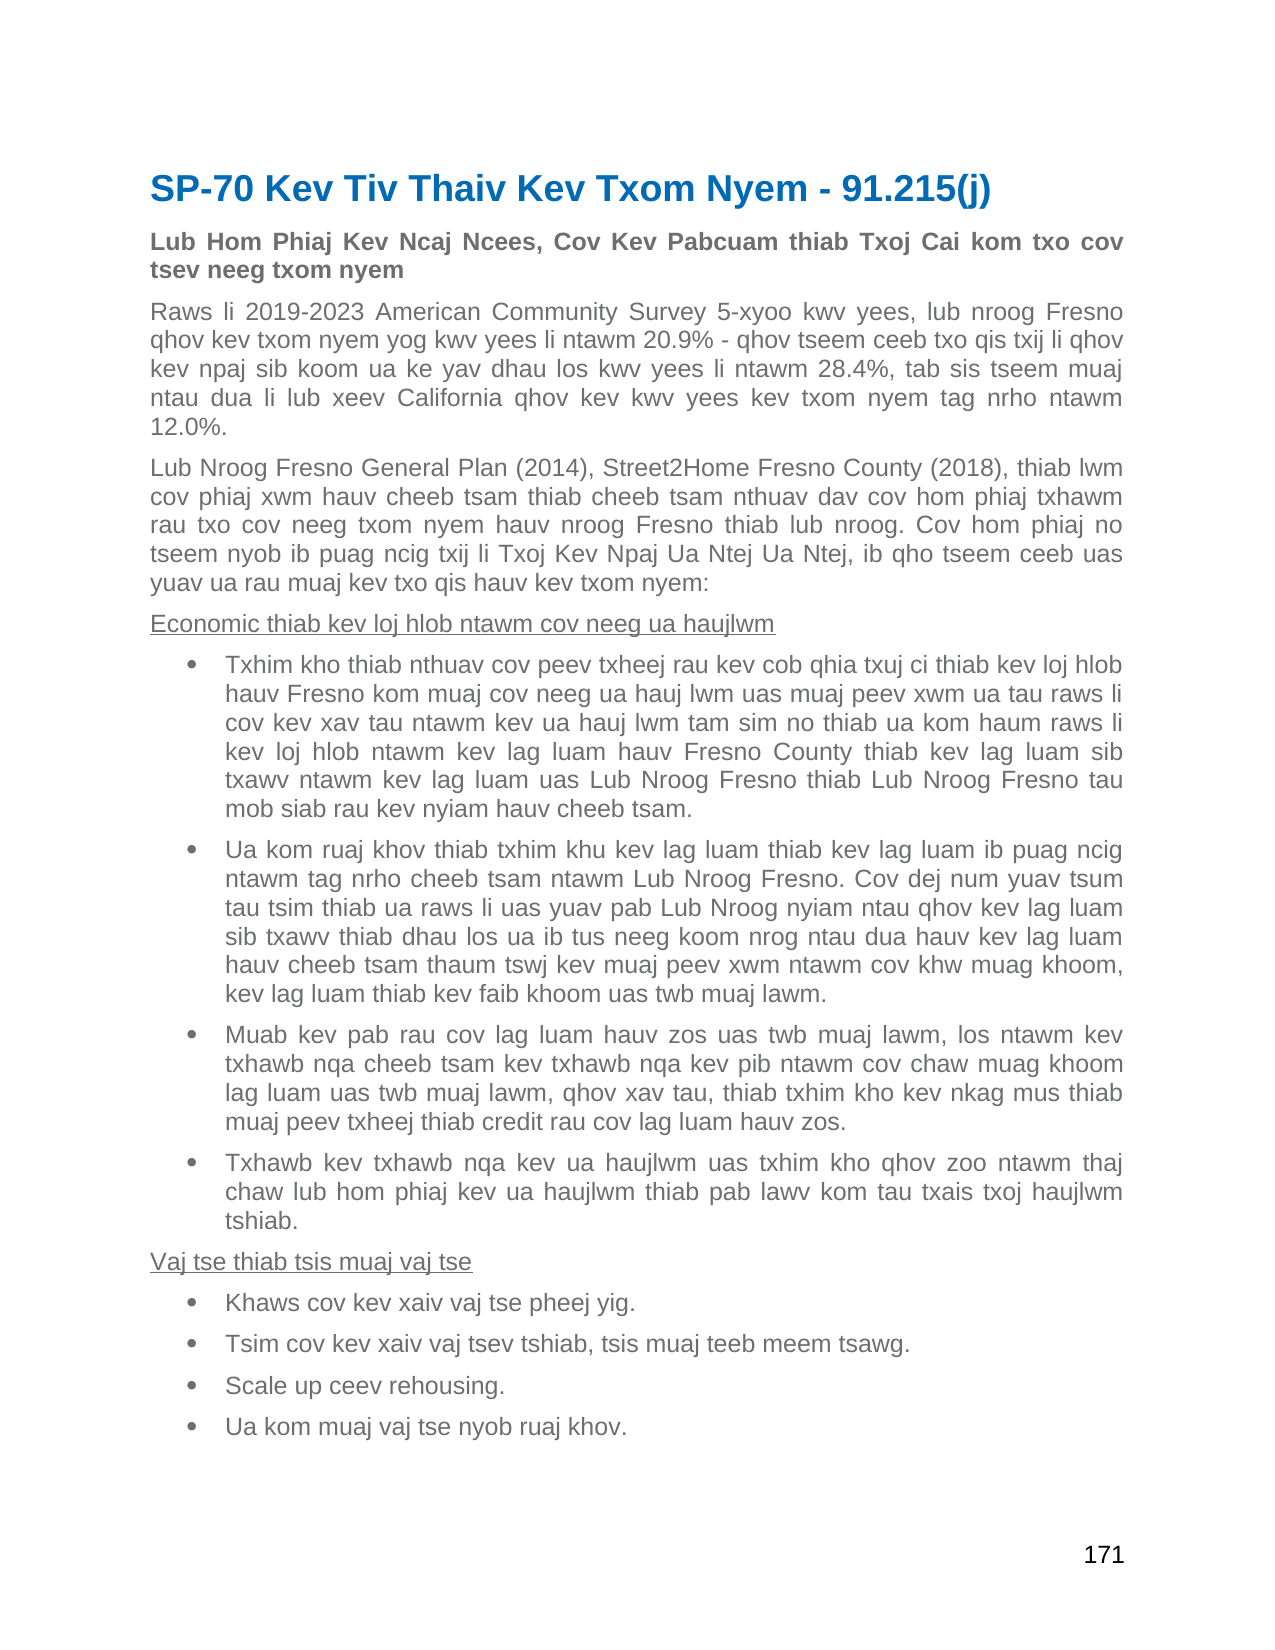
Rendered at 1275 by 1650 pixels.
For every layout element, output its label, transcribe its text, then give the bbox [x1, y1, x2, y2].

list Scale up ceev rehousing. [187, 1371, 1125, 1400]
list Tsim cov kev xaiv vaj tsev tshiab, tsis muaj teeb meem tsawg. [187, 1329, 1125, 1358]
list Khaws cov kev xaiv vaj tse pheej yig. [187, 1288, 1125, 1317]
list Txhawb kev txhawb nqa kev ua haujlwm uas txhim kho qhov zoo ntawm thaj chaw lub hom phiaj kev ua haujlwm thiab pab lawv kom tau txais txoj haujlwm tshiab. [187, 1148, 1125, 1234]
list Txhim kho thiab nthuav cov peev txheej rau kev cob qhia txuj ci thiab kev loj hlob hauv Fresno kom muaj cov neeg ua hauj lwm uas muaj peev xwm ua tau raws li cov kev xav tau ntawm kev ua hauj lwm tam sim no thiab ua kom haum raws li kev loj hlob ntawm kev lag luam hauv Fresno County thiab kev lag luam sib txawv ntawm kev lag luam uas Lub Nroog Fresno thiab Lub Nroog Fresno tau mob siab rau kev nyiam hauv cheeb tsam. [187, 650, 1125, 823]
text Economic thiab kev loj hlob ntawm cov neeg ua haujlwm [150, 609, 1125, 638]
text Lub Nroog Fresno General Plan (2014), Street2Home Fresno County (2018), thiab lwm cov phiaj xwm hauv cheeb tsam thiab cheeb tsam nthuav dav cov hom phiaj txhawm rau txo cov neeg txom nyem hauv nroog Fresno thiab lub nroog. Cov hom phiaj no tseem nyob ib puag ncig txij li Txoj Kev Npaj Ua Ntej Ua Ntej, ib qho tseem ceeb uas yuav ua rau muaj kev txo qis hauv kev txom nyem: [150, 453, 1125, 596]
text Raws li 2019-2023 American Community Survey 5-xyoo kwv yees, lub nroog Fresno qhov kev txom nyem yog kwv yees li ntawm 20.9% - qhov tseem ceeb txo qis txij li qhov kev npaj sib koom ua ke yav dhau los kwv yees li ntawm 28.4%, tab sis tseem muaj ntau dua li lub xeev California qhov kev kwv yees kev txom nyem tag nrho ntawm 12.0%. [150, 296, 1125, 440]
list Ua kom muaj vaj tse nyob ruaj khov. [187, 1412, 1125, 1441]
text Lub Hom Phiaj Kev Ncaj Ncees, Cov Kev Pabcuam thiab Txoj Cai kom txo cov tsev neeg txom nyem [150, 226, 1125, 284]
text SP-70 Kev Tiv Thaiv Kev Txom Nyem - 91.215(j) [150, 167, 1125, 210]
list Muab kev pab rau cov lag luam hauv zos uas twb muaj lawm, los ntawm kev txhawb nqa cheeb tsam kev txhawb nqa kev pib ntawm cov chaw muag khoom lag luam uas twb muaj lawm, qhov xav tau, thiab txhim kho kev nkag mus thiab muaj peev txheej thiab credit rau cov lag luam hauv zos. [187, 1020, 1125, 1136]
text Vaj tse thiab tsis muaj vaj tse [150, 1247, 1125, 1276]
list Ua kom ruaj khov thiab txhim khu kev lag luam thiab kev lag luam ib puag ncig ntawm tag nrho cheeb tsam ntawm Lub Nroog Fresno. Cov dej num yuav tsum tau tsim thiab ua raws li uas yuav pab Lub Nroog nyiam ntau qhov kev lag luam sib txawv thiab dhau los ua ib tus neeg koom nrog ntau dua hauv kev lag luam hauv cheeb tsam thaum tswj kev muaj peev xwm ntawm cov khw muag khoom, kev lag luam thiab kev faib khoom uas twb muaj lawm. [187, 835, 1125, 1008]
